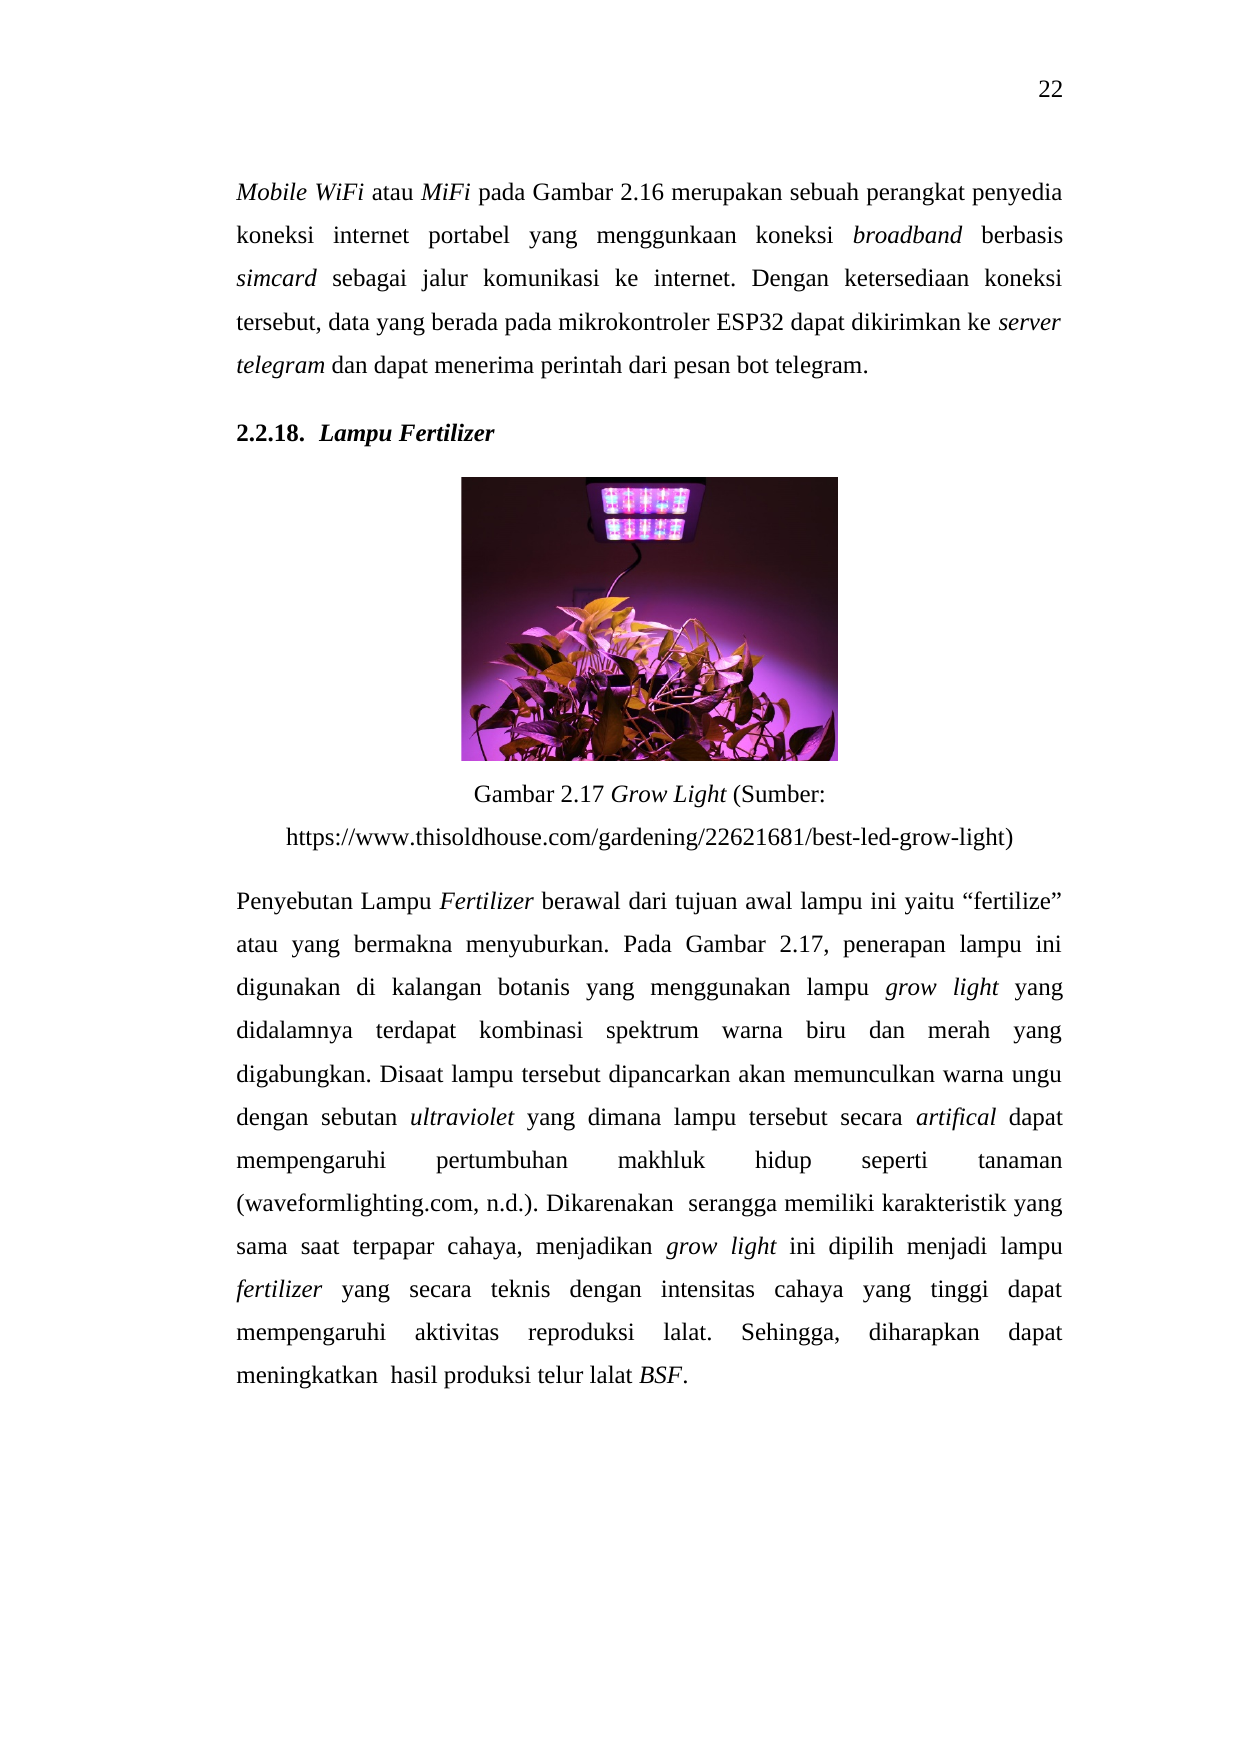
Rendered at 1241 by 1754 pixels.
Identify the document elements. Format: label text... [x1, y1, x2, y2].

text Mobile WiFi atau MiFi pada Gambar 2.16 merupakan sebuah perangkat penyedia koneksi internet portabel yang menggunkaan koneksi broadband berbasis simcard sebagai jalur komunikasi ke internet. Dengan ketersediaan koneksi tersebut, data yang berada pada mikrokontroler ESP32 dapat dikirimkan ke server telegram dan dapat menerima perintah dari pesan bot telegram. [236, 177, 1063, 378]
text Gambar 2.17 Grow Light (Sumber: https://www.thisoldhouse.com/gardening/22621681/best-led-grow-light) [236, 779, 1063, 851]
text Penyebutan Lampu Fertilizer berawal dari tujuan awal lampu ini yaitu “fertilize” atau yang bermakna menyuburkan. Pada Gambar 2.17, penerapan lampu ini digunakan di kalangan botanis yang menggunakan lampu grow light yang didalamnya terdapat kombinasi spektrum warna biru dan merah yang digabungkan. Disaat lampu tersebut dipancarkan akan memunculkan warna ungu dengan sebutan ultraviolet yang dimana lampu tersebut secara artifical dapat mempengaruhi pertumbuhan makhluk hidup seperti tanaman . Dikarenakan serangga memiliki karakteristik yang sama saat terpapar cahaya, menjadikan grow light ini dipilih menjadi lampu fertilizer yang secara teknis dengan intensitas cahaya yang tinggi dapat mempengaruhi aktivitas reproduksi lalat. Sehingga, diharapkan dapat meningkatkan hasil produksi telur lalat BSF. [236, 886, 1063, 1389]
list Lampu Fertilizer [236, 418, 1063, 447]
picture [461, 477, 838, 761]
